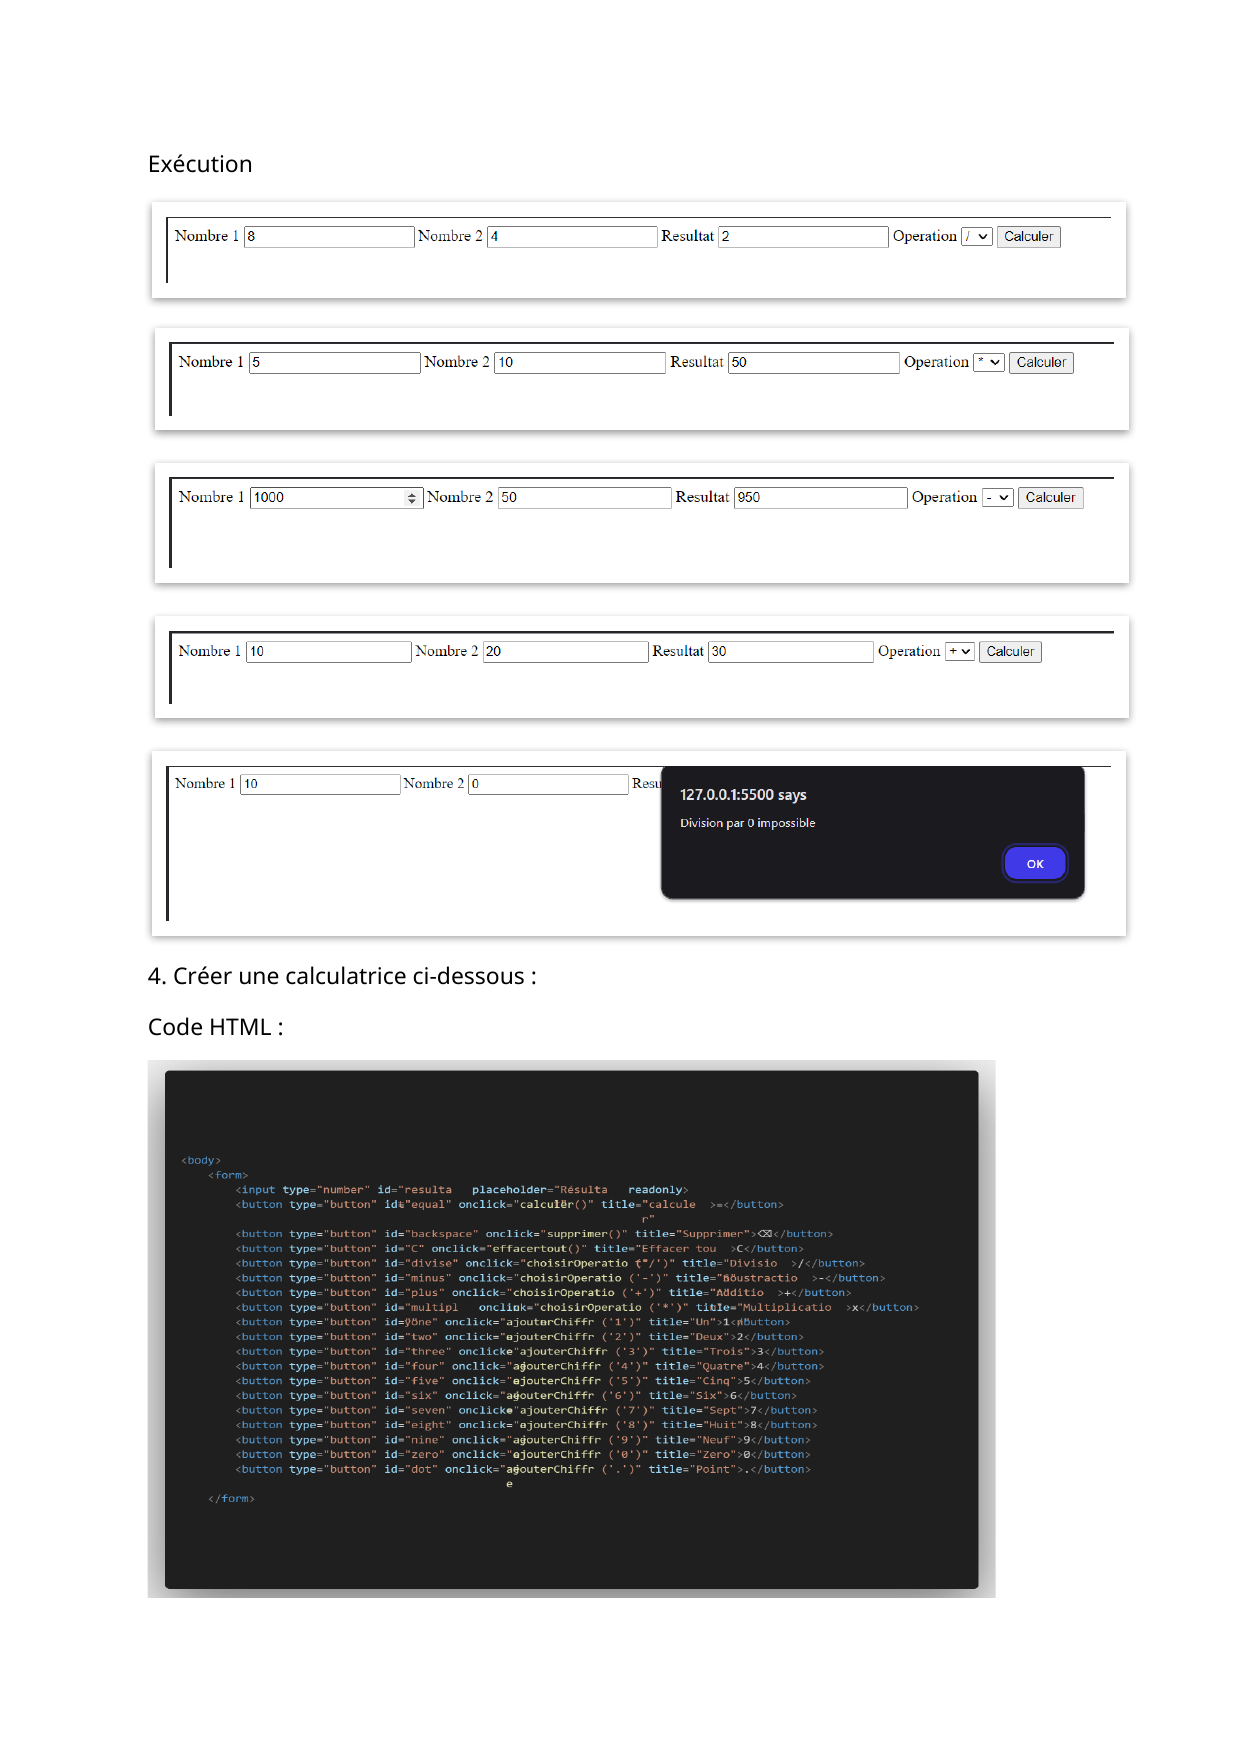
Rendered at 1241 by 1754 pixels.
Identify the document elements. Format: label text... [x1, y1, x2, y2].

text Code HTML : [148, 1010, 1093, 1042]
picture [169, 342, 1114, 416]
picture [166, 766, 1111, 921]
picture [147, 1060, 996, 1598]
text 4. Créer une calculatrice ci-dessous : [148, 960, 1093, 991]
picture [169, 631, 1114, 704]
picture [166, 217, 1111, 283]
text Exécution [148, 148, 1093, 179]
picture [169, 477, 1114, 568]
